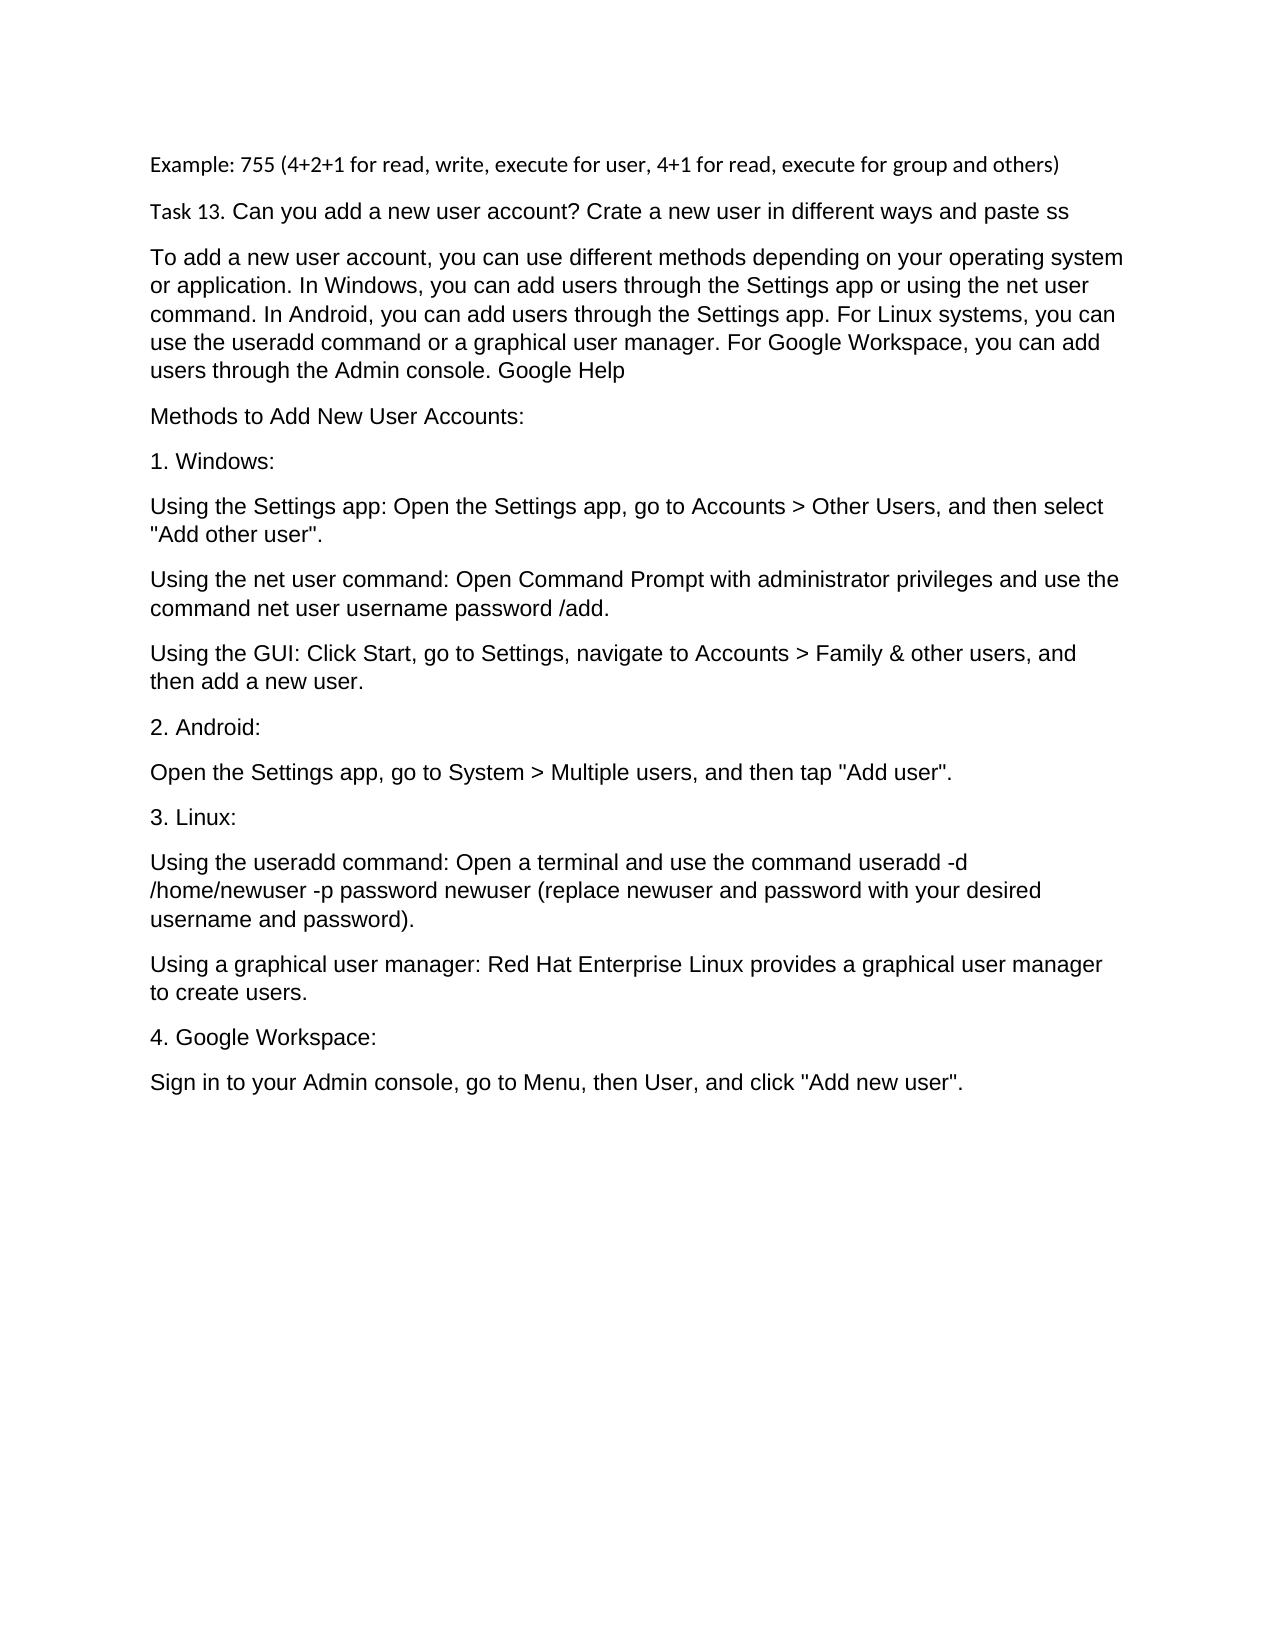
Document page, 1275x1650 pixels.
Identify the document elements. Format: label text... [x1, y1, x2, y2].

text 3. Linux: [150, 804, 1125, 830]
text 2. Android: [150, 713, 1125, 740]
text 1. Windows: [150, 448, 1125, 474]
text Using the GUI: Click Start, go to Settings, navigate to Accounts > Family & other users, and then add a new user. [150, 640, 1125, 695]
text Using the Settings app: Open the Settings app, go to Accounts > Other Users, and then select "Add other user". [150, 493, 1125, 548]
text Methods to Add New User Accounts: [150, 403, 1125, 429]
text Using the net user command: Open Command Prompt with administrator privileges and use the command net user username password /add. [150, 566, 1125, 621]
text 4. Google Workspace: [150, 1024, 1125, 1051]
text To add a new user account, you can use different methods depending on your operating system or application. In Windows, you can add users through the Settings app or using the net user command. In Android, you can add users through the Settings app. For Linux systems, you can use the useradd command or a graphical user manager. For Google Workspace, you can add users through the Admin console. Google Help [150, 244, 1125, 384]
text Using a graphical user manager: Red Hat Enterprise Linux provides a graphical user manager to create users. [150, 951, 1125, 1006]
text Sign in to your Admin console, go to Menu, then User, and click "Add new user". [150, 1069, 1125, 1096]
text Open the Settings app, go to System > Multiple users, and then tap "Add user". [150, 758, 1125, 785]
text Example: 755 (4+2+1 for read, write, execute for user, 4+1 for read, execute for group and others) [150, 150, 1125, 178]
text Using the useradd command: Open a terminal and use the command useradd -d /home/newuser -p password newuser (replace newuser and password with your desired username and password). [150, 849, 1125, 932]
text Task 13. Can you add a new user account? Crate a new user in different ways and paste ss [150, 197, 1125, 225]
